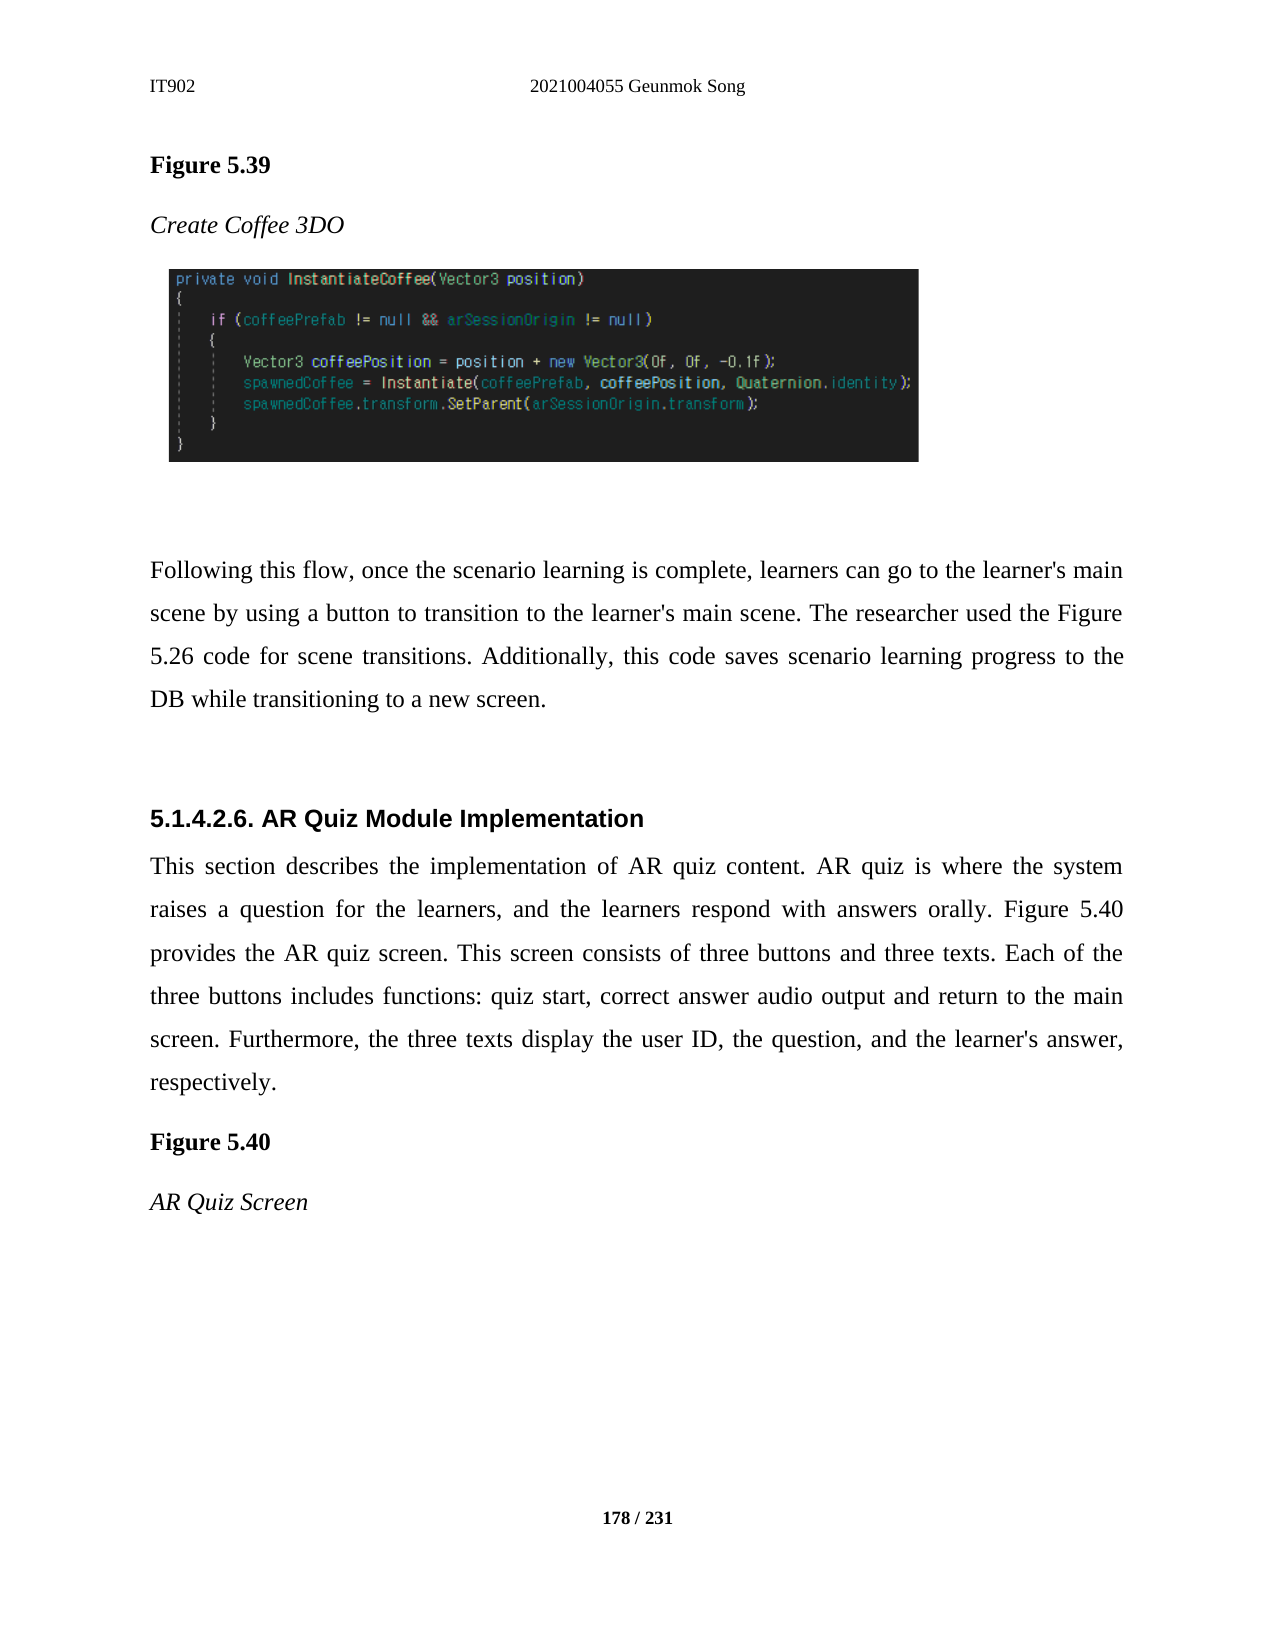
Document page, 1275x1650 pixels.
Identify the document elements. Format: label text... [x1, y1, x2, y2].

text Figure 5.40 [150, 1127, 1125, 1156]
text Figure 5.39 [150, 150, 1125, 179]
text Following this flow, once the scenario learning is complete, learners can go to the learner's main scene by using a button to transition to the learner's main scene. The researcher used the Figure 5.26 code for scene transitions. Additionally, this code saves scenario learning progress to the DB while transitioning to a new screen. [150, 555, 1125, 713]
subtitle 5.1.4.2.6. AR Quiz Module Implementation [150, 804, 1125, 833]
text This section describes the implementation of AR quiz content. AR quiz is where the system raises a question for the learners, and the learners respond with answers orally. Figure 5.40 provides the AR quiz screen. This screen consists of three buttons and three texts. Each of the three buttons includes functions: quiz start, correct answer audio output and return to the main screen. Furthermore, the three texts display the user ID, the question, and the learner's answer, respectively. [150, 851, 1125, 1096]
text AR Quiz Screen [150, 1187, 1125, 1215]
text Create Coffee 3DO [150, 210, 1125, 238]
